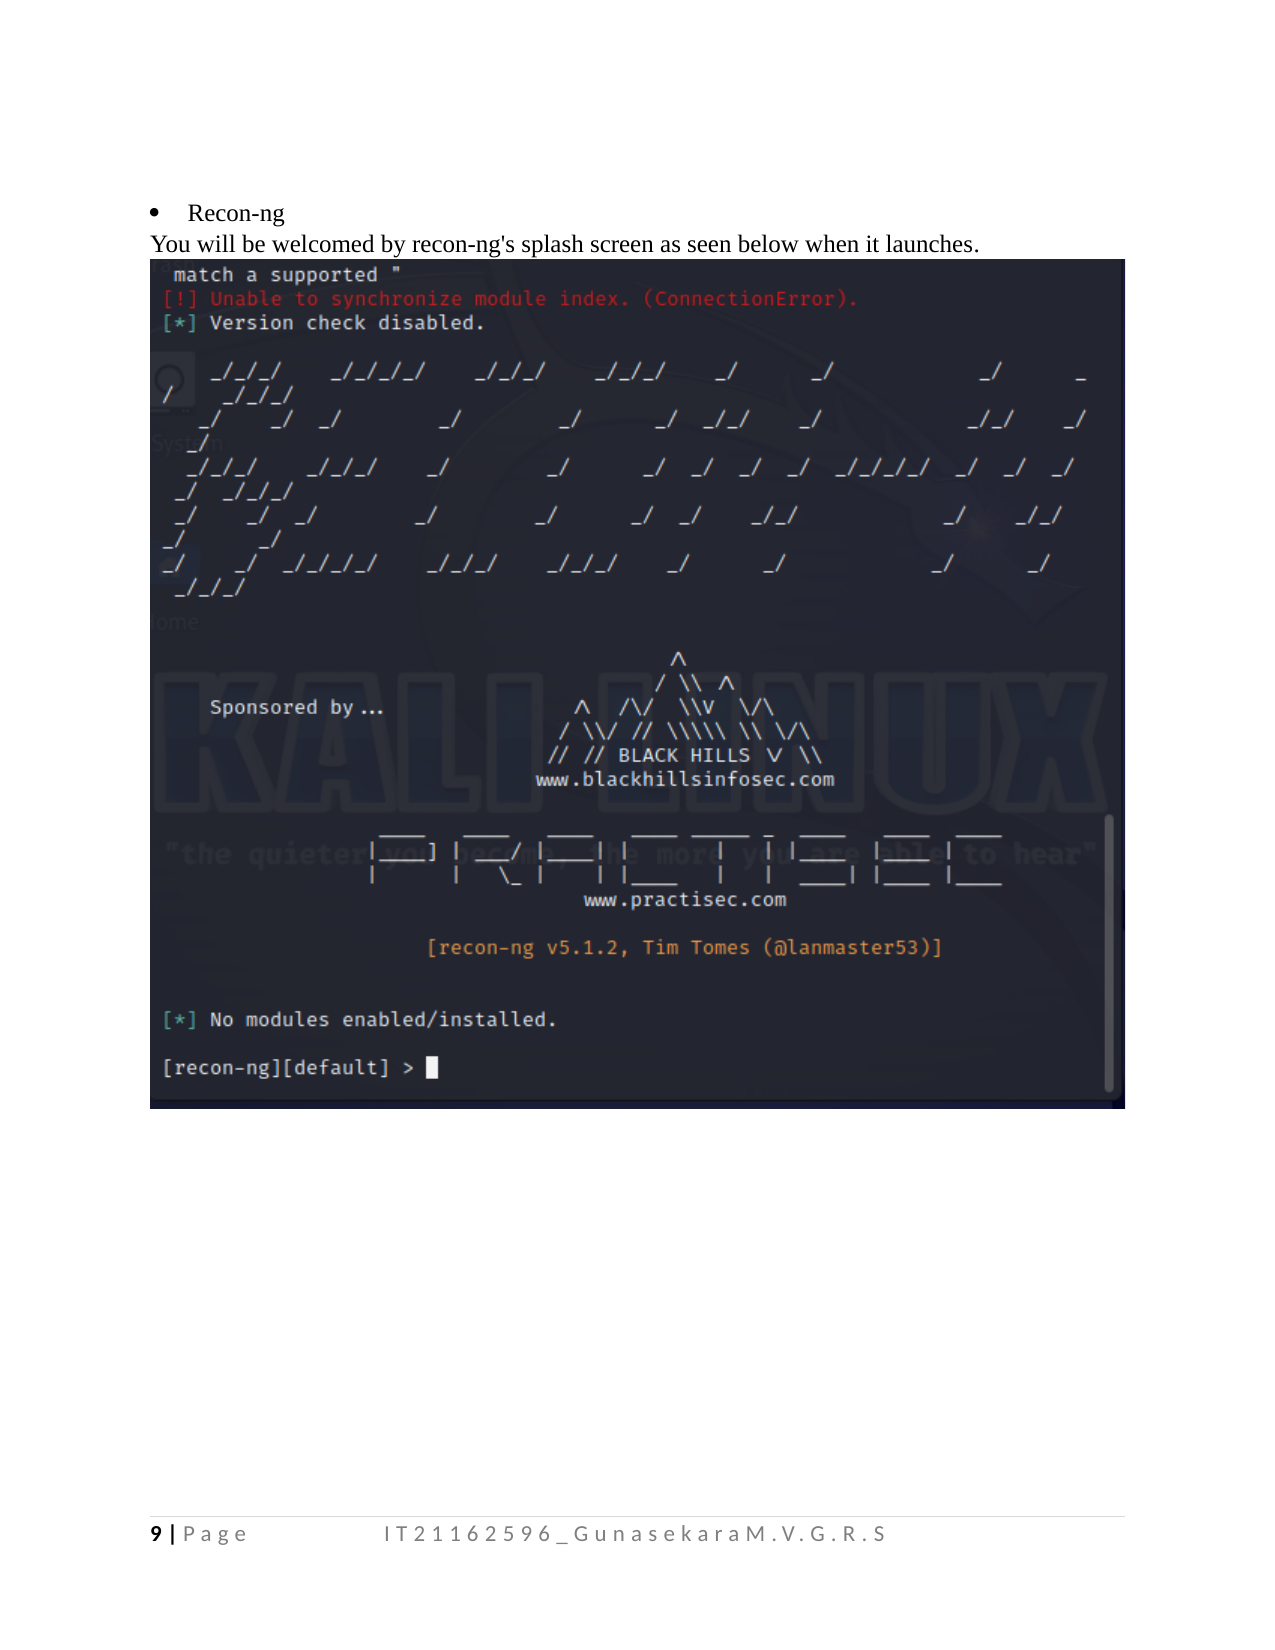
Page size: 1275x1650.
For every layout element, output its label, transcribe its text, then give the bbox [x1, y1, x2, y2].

text You will be welcomed by recon-ng's splash screen as seen below when it launches. [150, 229, 1125, 259]
subtitle Recon-ng [150, 198, 1125, 226]
picture [150, 259, 1125, 1109]
